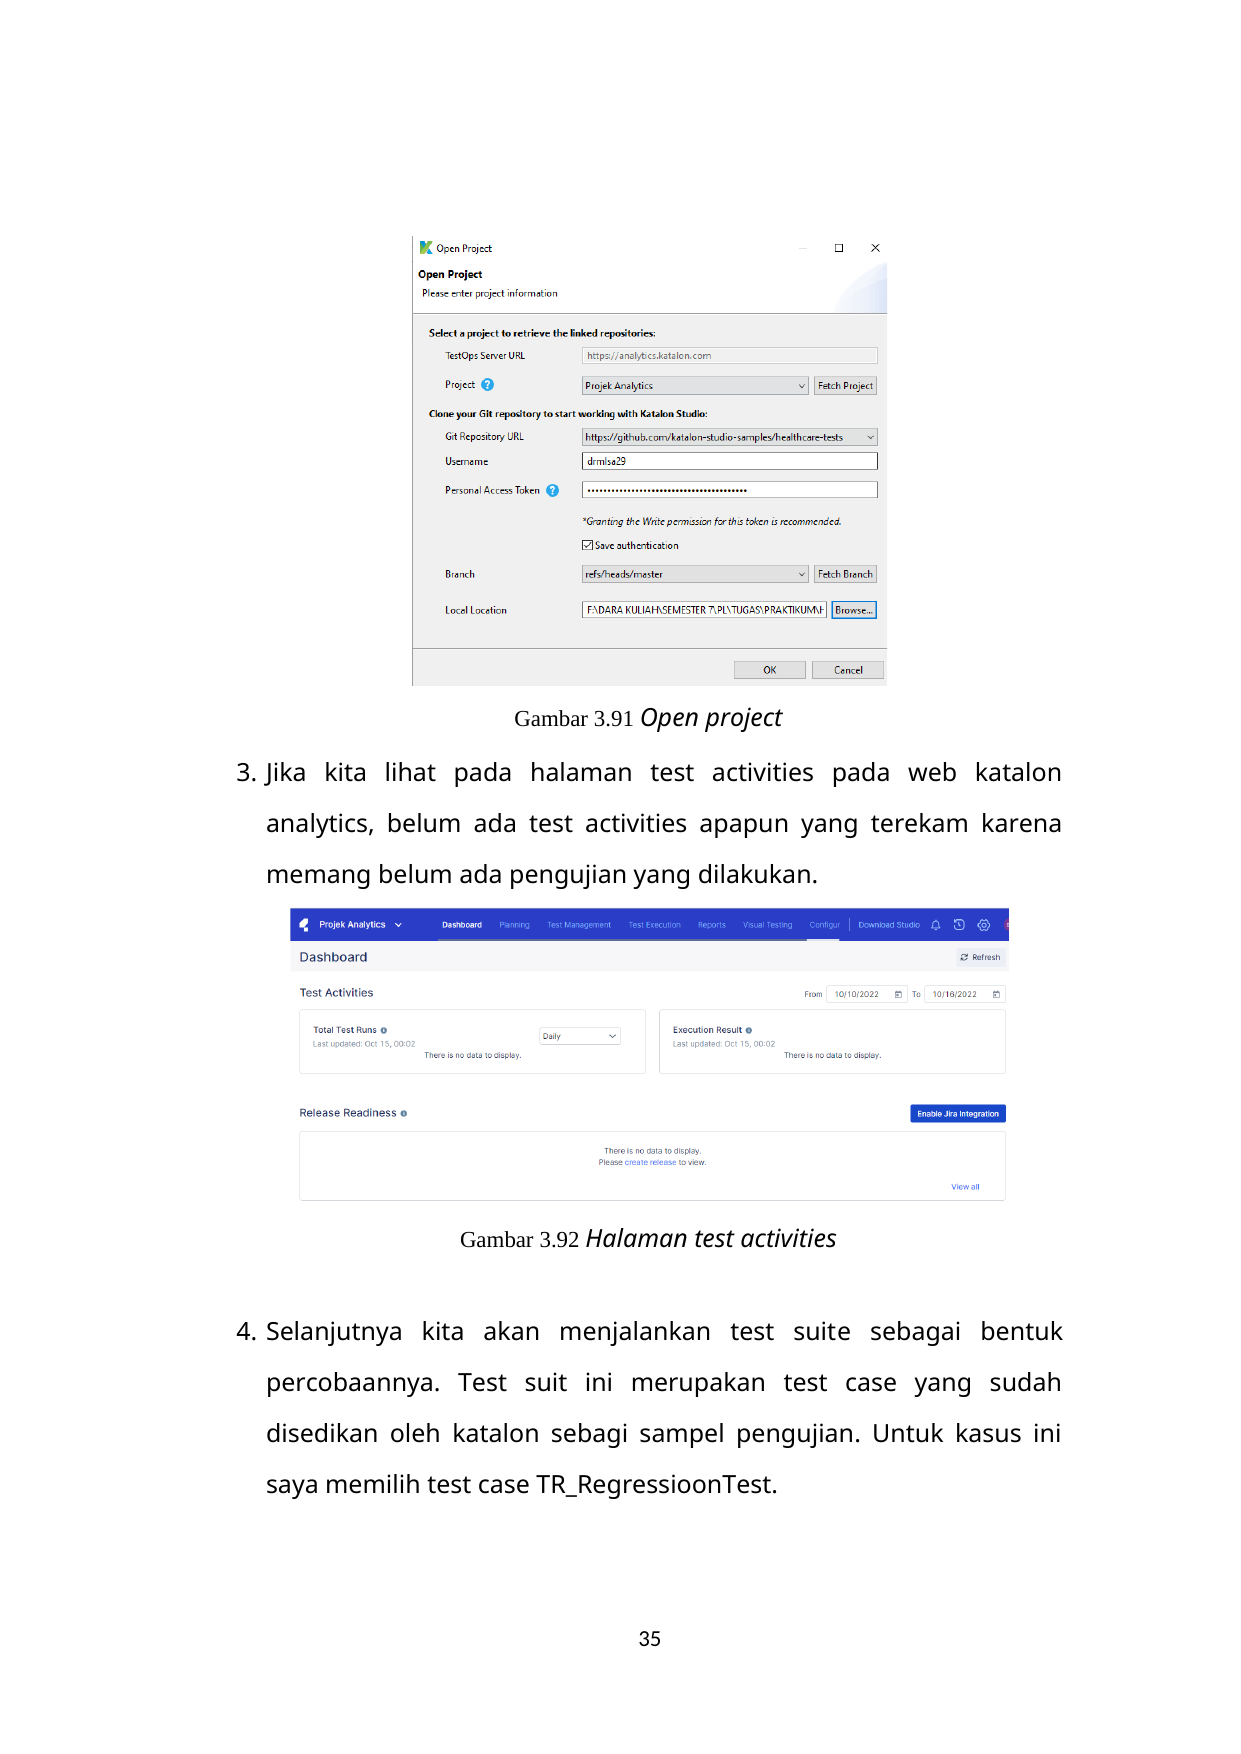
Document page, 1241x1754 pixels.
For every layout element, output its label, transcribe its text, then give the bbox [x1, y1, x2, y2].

list Selanjutnya kita akan menjalankan test suite sebagai bentuk percobaannya. Test suit ini merupakan test case yang sudah disedikan oleh katalon sebagi sampel pengujian. Untuk kasus ini saya memilih test case TR_RegressioonTest. [236, 1314, 1063, 1501]
picture [290, 907, 1009, 1207]
picture [412, 236, 888, 686]
list Jika kita lihat pada halaman test activities pada web katalon analytics, belum ada test activities apapun yang terekam karena memang belum ada pengujian yang dilakukan. [236, 754, 1063, 891]
